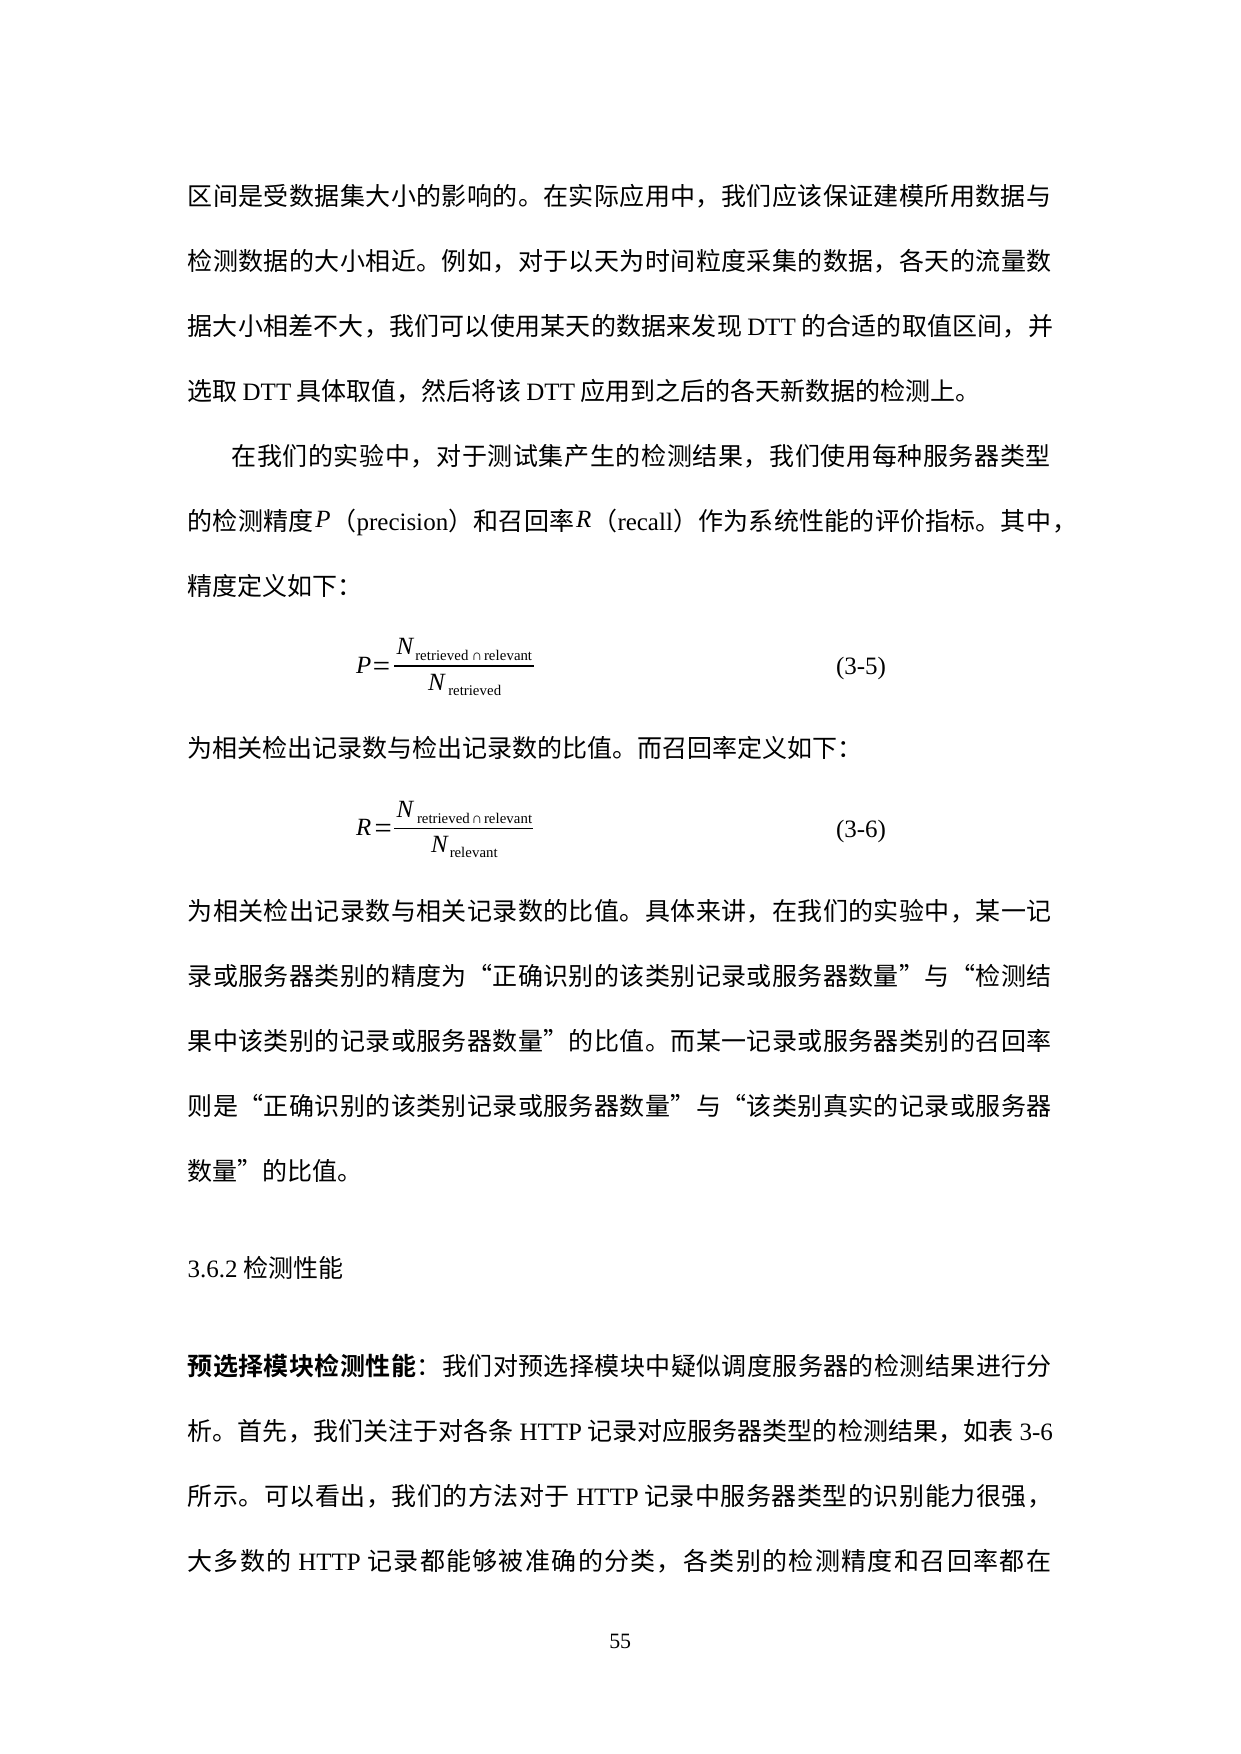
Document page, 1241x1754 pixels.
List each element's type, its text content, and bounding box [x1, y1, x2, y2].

text 在我们的实验中，对于测试集产生的检测结果，我们使用每种服务器类型的检测精度（precision）和召回率（recall）作为系统性能的评价指标。其中，精度定义如下： [187, 422, 1053, 617]
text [187, 162, 1053, 422]
text 为相关检出记录数与检出记录数的比值。而召回率定义如下： [187, 714, 1053, 779]
text (3-6) [187, 779, 1053, 877]
text 为相关检出记录数与相关记录数的比值。具体来讲，在我们的实验中，某一记录或服务器类别的精度为“正确识别的该类别记录或服务器数量”与“检测结果中该类别的记录或服务器数量”的比值。而某一记录或服务器类别的召回率则是“正确识别的该类别记录或服务器数量”与“该类别真实的记录或服务器数量”的比值。 [187, 877, 1053, 1202]
text 检测性能 [187, 1234, 1053, 1299]
text (3-5) [187, 617, 1053, 714]
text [187, 1332, 1053, 1592]
